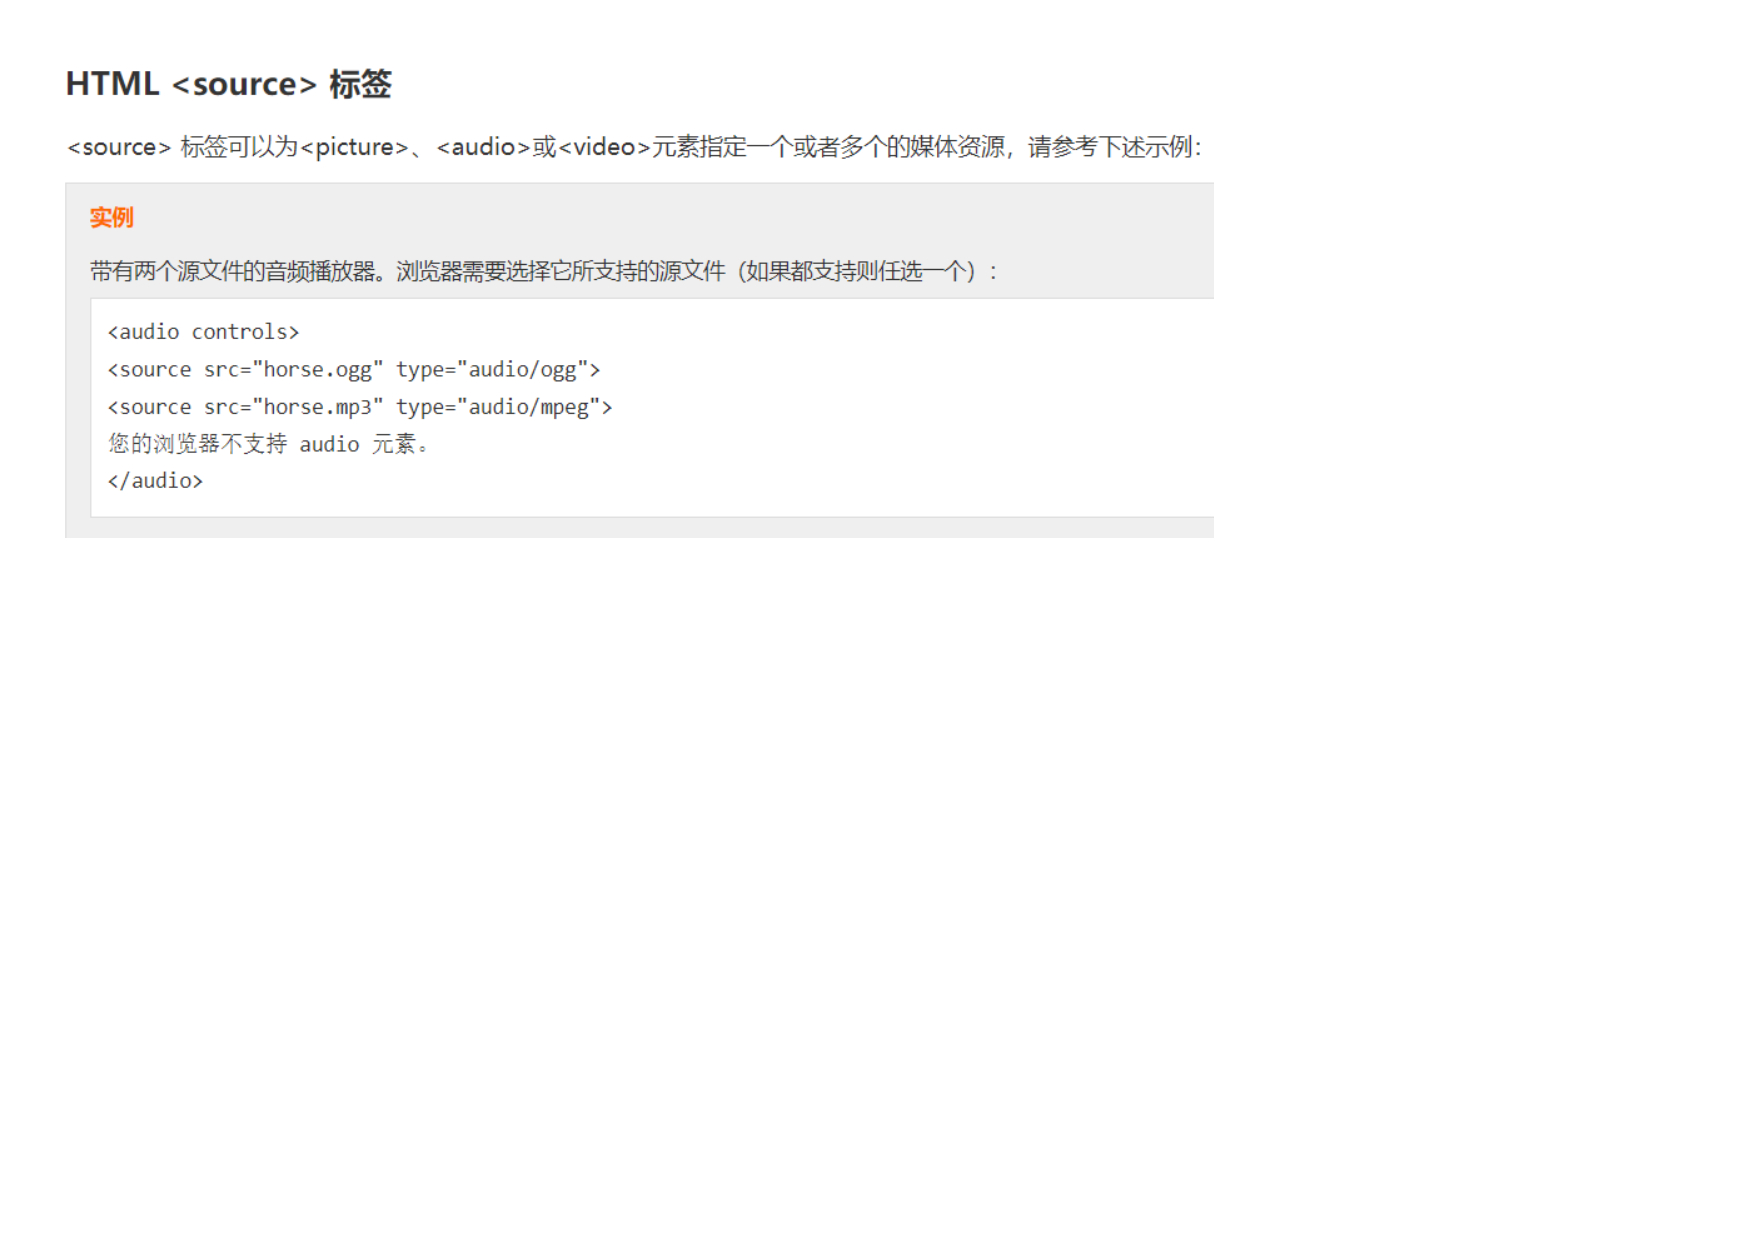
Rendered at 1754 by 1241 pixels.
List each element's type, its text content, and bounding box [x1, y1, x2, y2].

picture [44, 35, 1214, 538]
